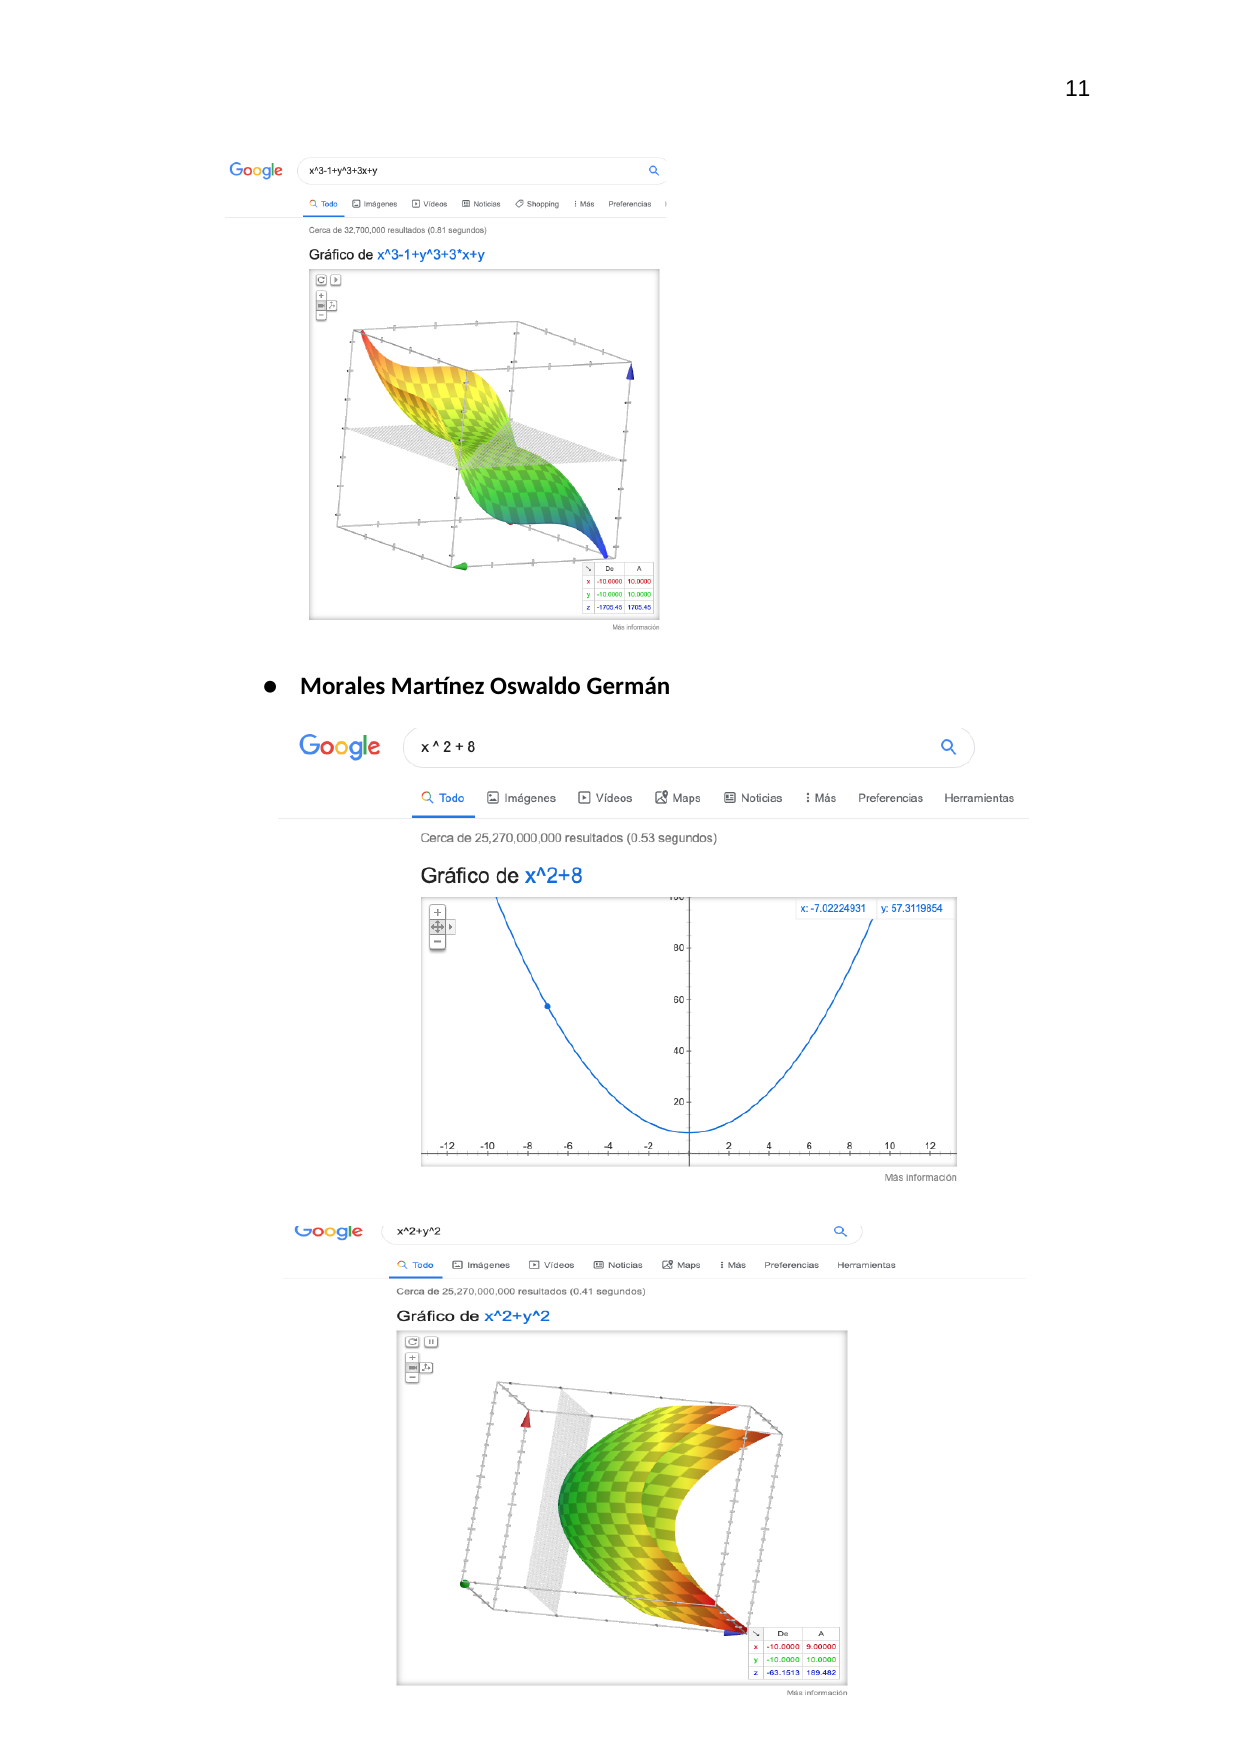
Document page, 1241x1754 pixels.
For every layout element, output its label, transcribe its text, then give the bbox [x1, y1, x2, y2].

picture [278, 728, 1029, 1210]
list Morales Martínez Oswaldo Germán [262, 671, 1090, 701]
picture [282, 1226, 1026, 1709]
picture [225, 150, 667, 632]
